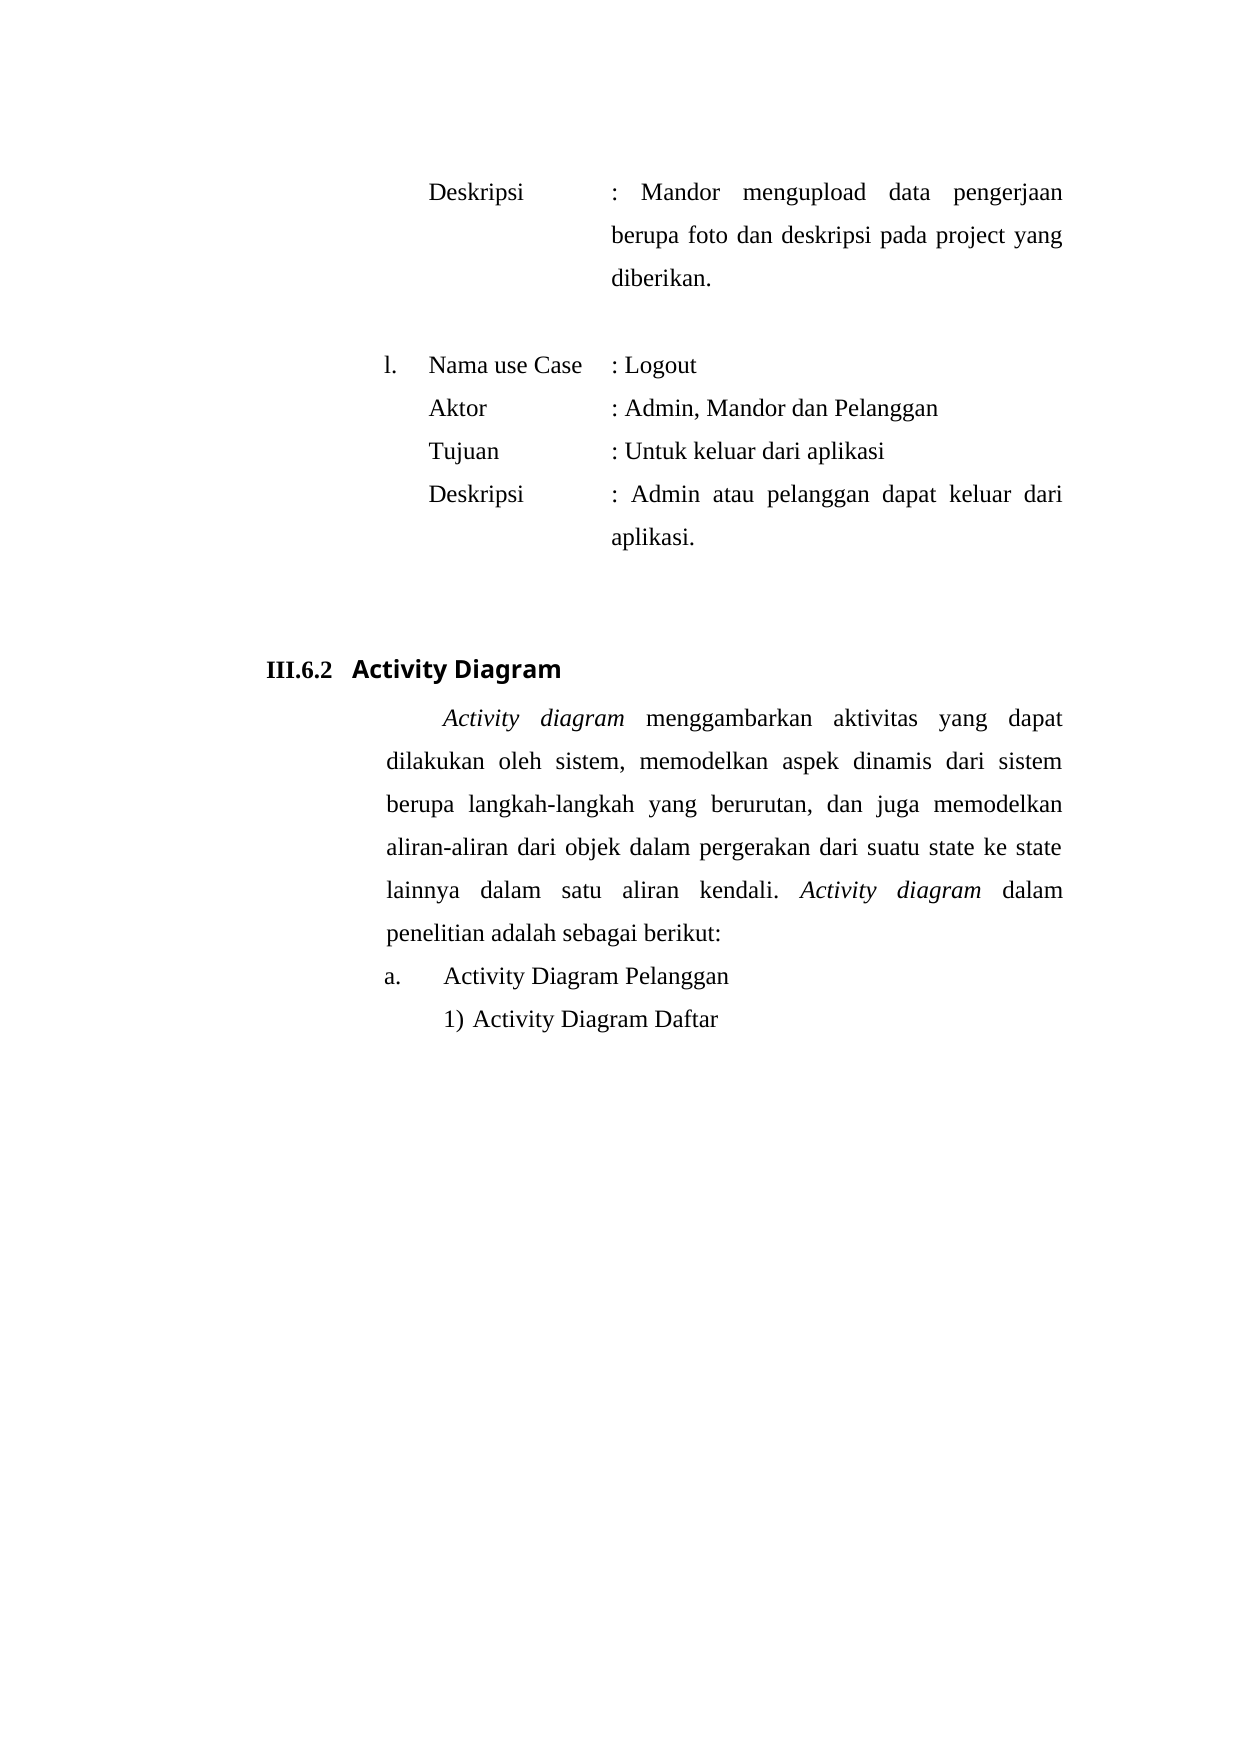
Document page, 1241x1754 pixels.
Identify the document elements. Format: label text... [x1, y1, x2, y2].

subtitle Activity Diagram [266, 652, 1063, 686]
text Deskripsi : Admin atau pelanggan dapat keluar dari aplikasi. [428, 479, 1063, 551]
text Activity diagram menggambarkan aktivitas yang dapat dilakukan oleh sistem, memodelkan aspek dinamis dari sistem berupa langkah-langkah yang berurutan, dan juga memodelkan aliran-aliran dari objek dalam pergerakan dari suatu state ke state lainnya dalam satu aliran kendali. Activity diagram dalam penelitian adalah sebagai berikut: [386, 703, 1063, 947]
text Tujuan : Untuk keluar dari aplikasi [353, 436, 1063, 465]
list Activity Diagram Daftar [443, 1004, 1063, 1033]
text Deskripsi : Mandor mengupload data pengerjaan berupa foto dan deskripsi pada project yang diberikan. [428, 177, 1063, 292]
text Aktor : Admin, Mandor dan Pelanggan [353, 393, 1063, 422]
list Nama use Case : Logout [384, 350, 1063, 378]
list Activity Diagram Pelanggan [384, 961, 1063, 990]
